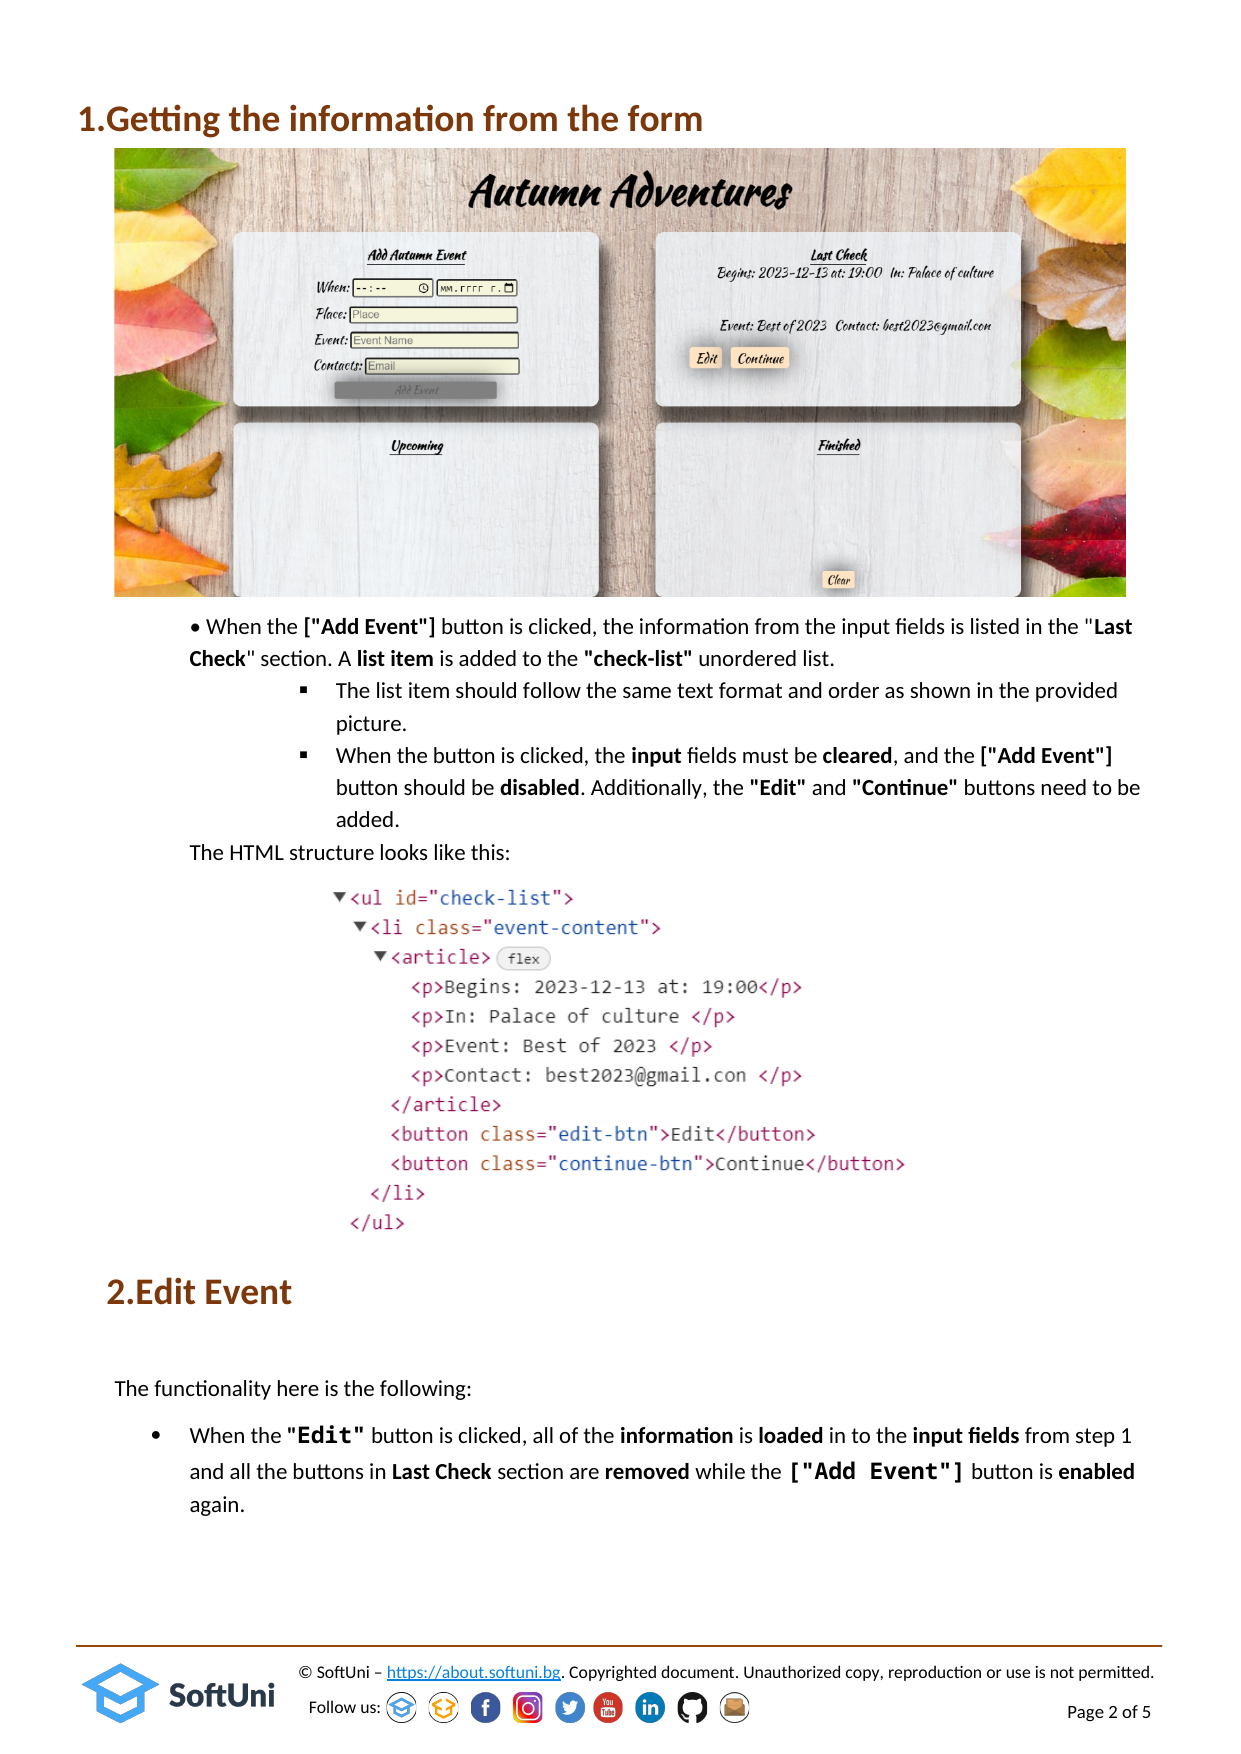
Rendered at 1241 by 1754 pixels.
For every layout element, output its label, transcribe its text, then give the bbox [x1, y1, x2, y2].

picture [428, 1692, 459, 1723]
picture [656, 1692, 665, 1701]
list The list item should follow the same text format and order as shown in the provided picture. [298, 677, 1163, 737]
list The HTML structure looks like this: [189, 838, 1163, 866]
picture [471, 1692, 501, 1723]
picture [386, 1692, 417, 1723]
picture [329, 882, 911, 1244]
picture [114, 148, 1126, 597]
text 2.Edit Event [106, 1268, 1163, 1314]
picture [719, 1692, 750, 1723]
text The functionality here is the following: [114, 1374, 1163, 1402]
list When the "Edit" button is clicked, all of the information is loaded in to the input fields from step 1 and all the buttons in Last Check section are removed while the ["Add Event"] button is enabled again. [152, 1419, 1163, 1518]
picture [513, 1692, 543, 1723]
list When the button is clicked, the input fields must be cleared, and the ["Add Event"] button should be disabled. Additionally, the "Edit" and "Continue" buttons need to be added. [298, 741, 1163, 833]
picture [677, 1692, 708, 1723]
picture [75, 1658, 281, 1729]
picture [555, 1692, 585, 1723]
picture [649, 1705, 658, 1714]
picture [656, 1714, 665, 1723]
list • When the ["Add Event"] button is clicked, the information from the input fields is listed in the "Last Check" section. A list item is added to the "check-list" unordered list. [189, 612, 1163, 672]
picture [635, 1714, 644, 1723]
picture [593, 1692, 623, 1723]
picture [635, 1692, 644, 1701]
